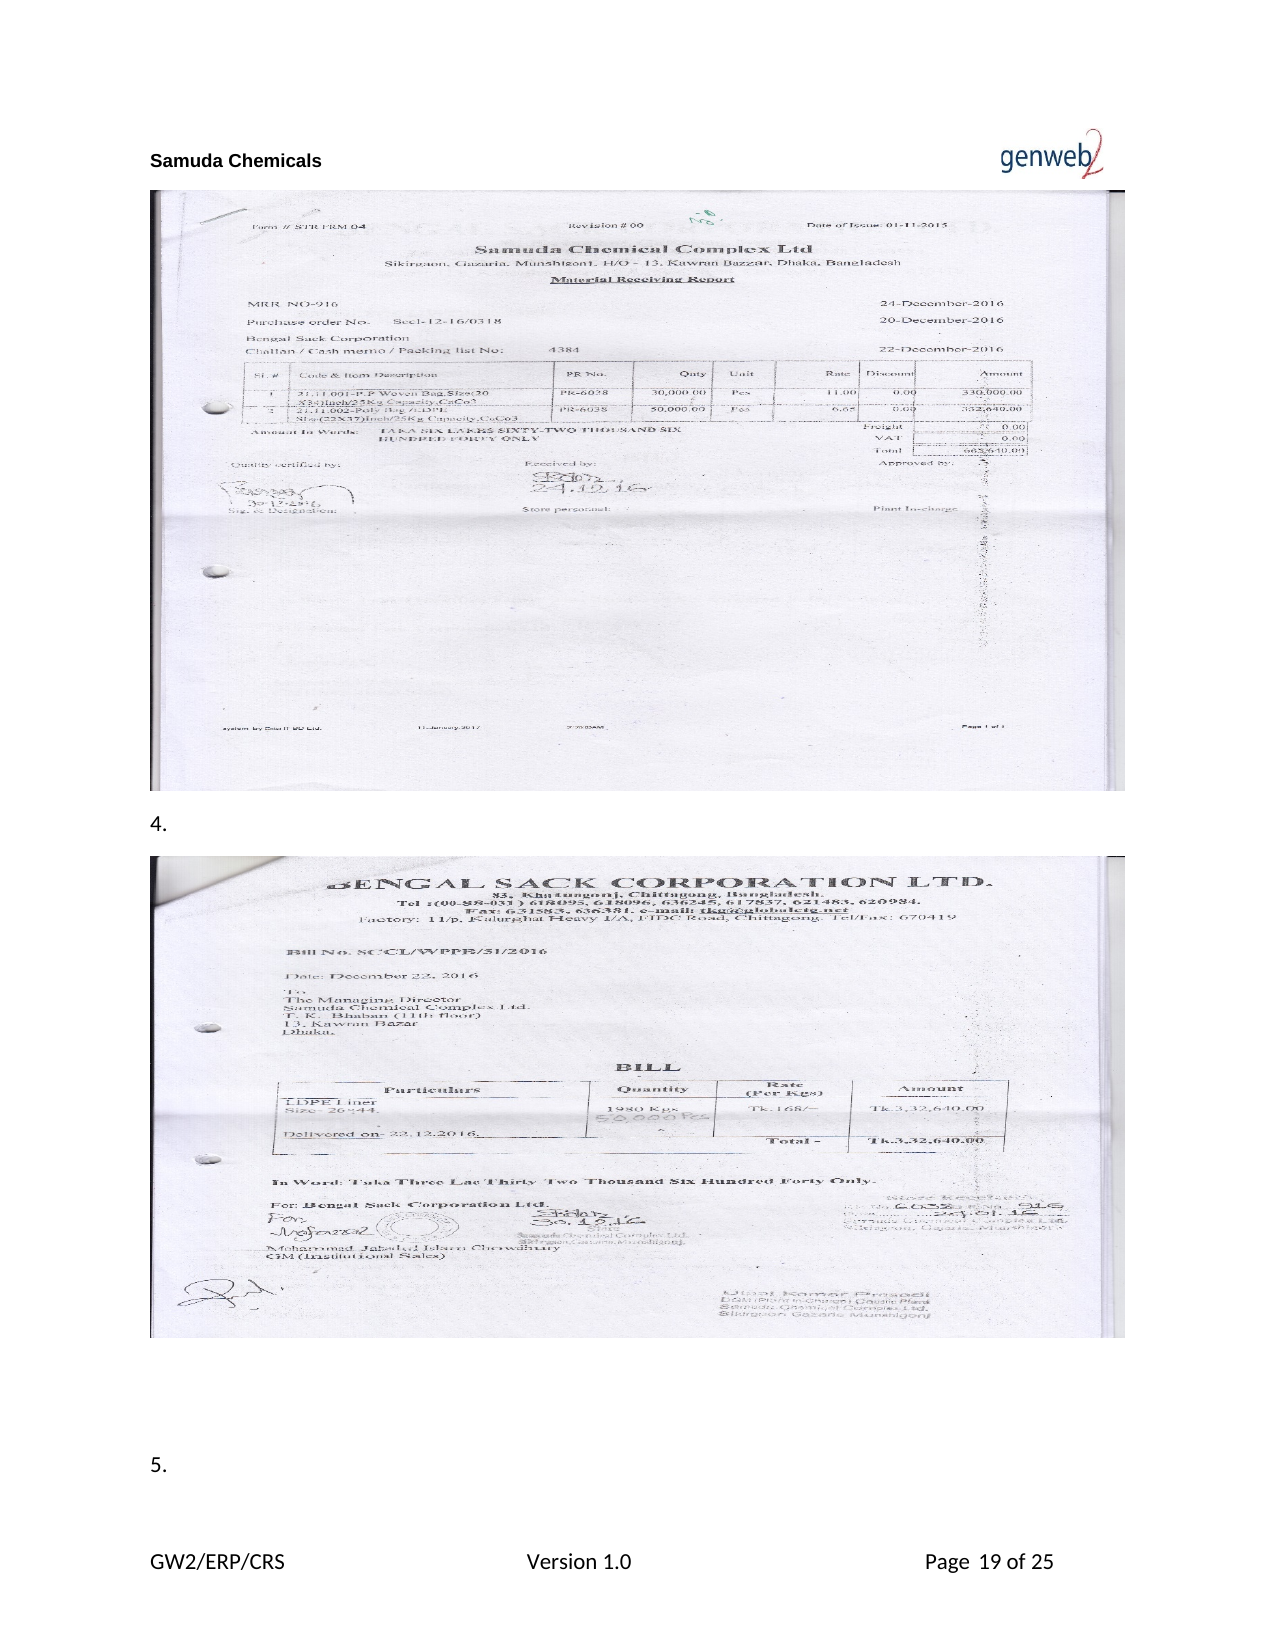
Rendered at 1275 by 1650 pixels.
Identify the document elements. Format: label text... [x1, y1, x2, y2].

picture [150, 190, 1125, 791]
text 5. [150, 1450, 1125, 1478]
picture [150, 856, 1125, 1338]
text 4. [150, 809, 1125, 837]
picture [1000, 128, 1103, 179]
